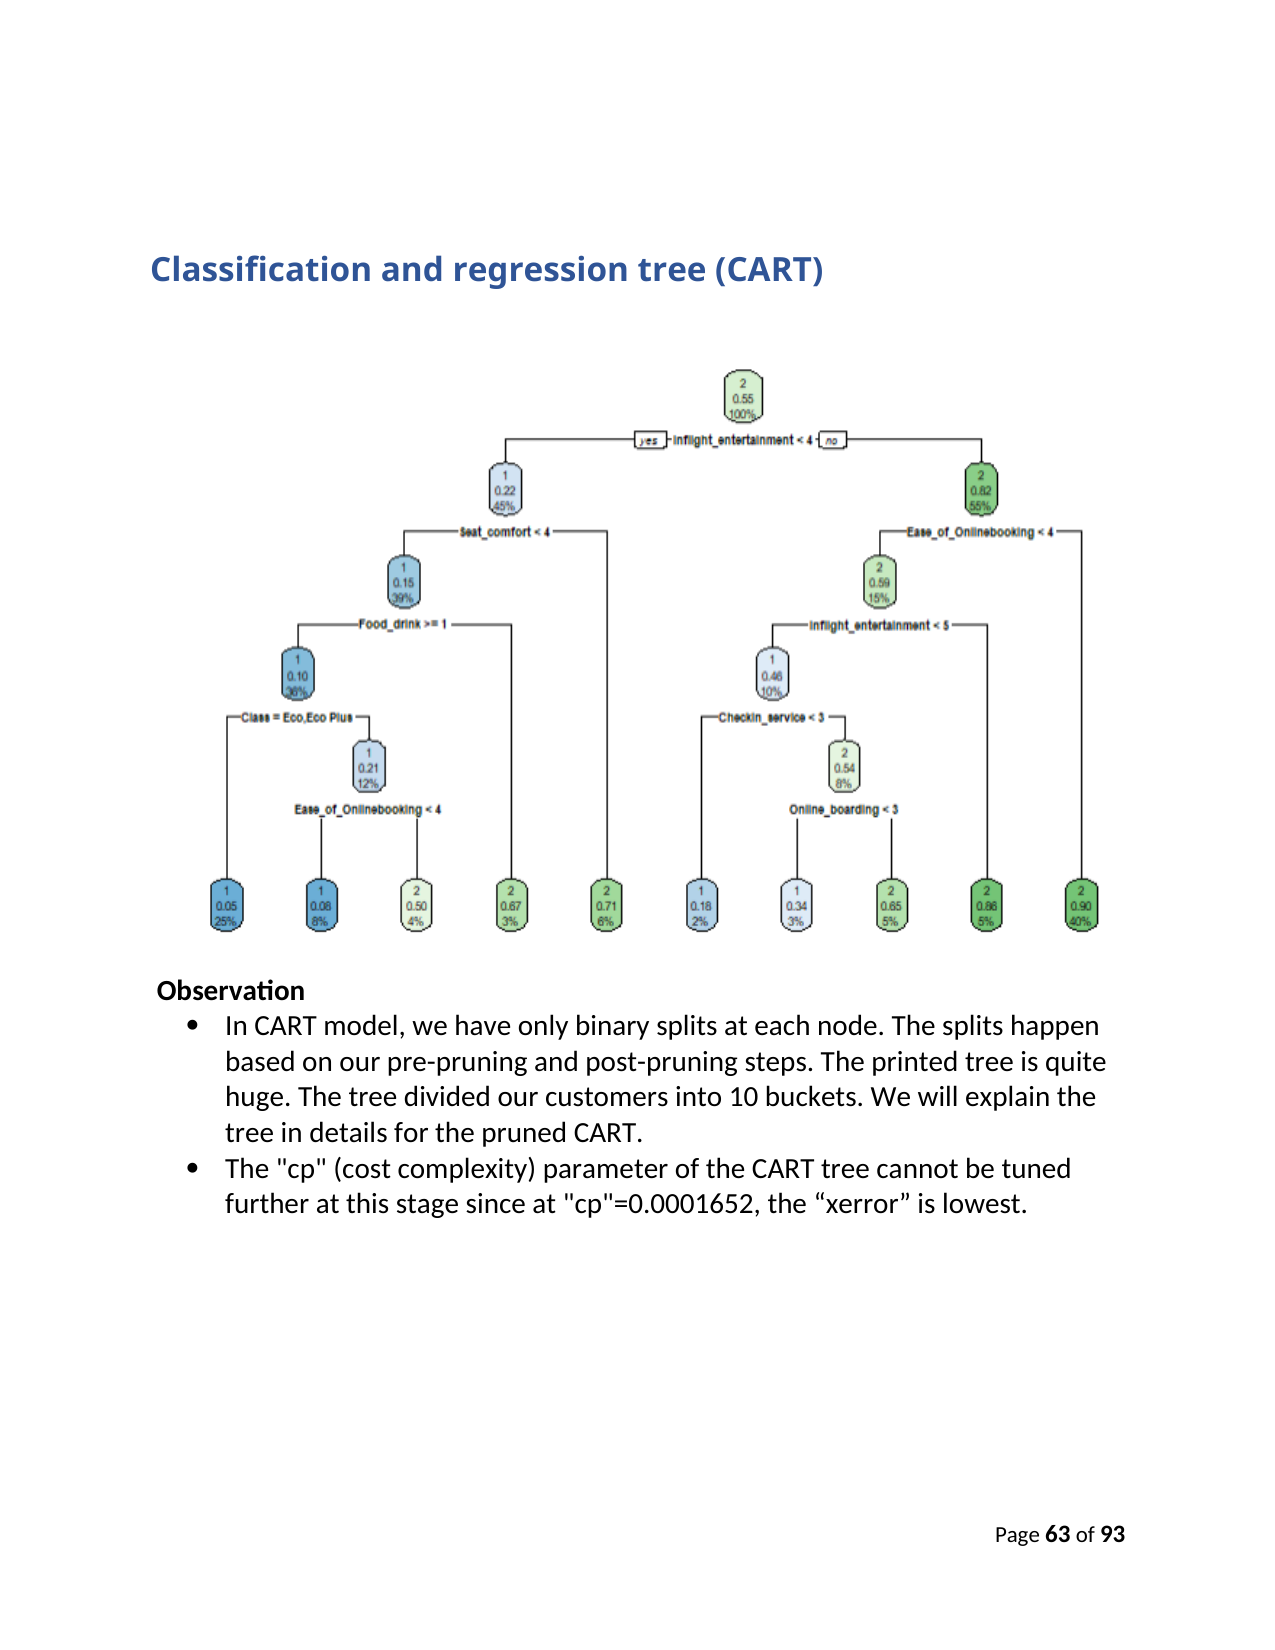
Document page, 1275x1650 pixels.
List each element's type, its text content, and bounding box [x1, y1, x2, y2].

list In CART model, we have only binary splits at each node. The splits happen based on our pre-pruning and post-pruning steps. The printed tree is quite huge. The tree divided our customers into 10 buckets. We will explain the tree in details for the pruned CART. [187, 1007, 1125, 1150]
list The "cp" (cost complexity) parameter of the CART tree cannot be tuned further at this stage since at "cp"=0.0001652, the “xerror” is lowest. [187, 1150, 1125, 1221]
text Observation [150, 972, 1125, 1007]
picture [150, 323, 1157, 972]
subtitle Classification and regression tree (CART) [150, 246, 1125, 292]
